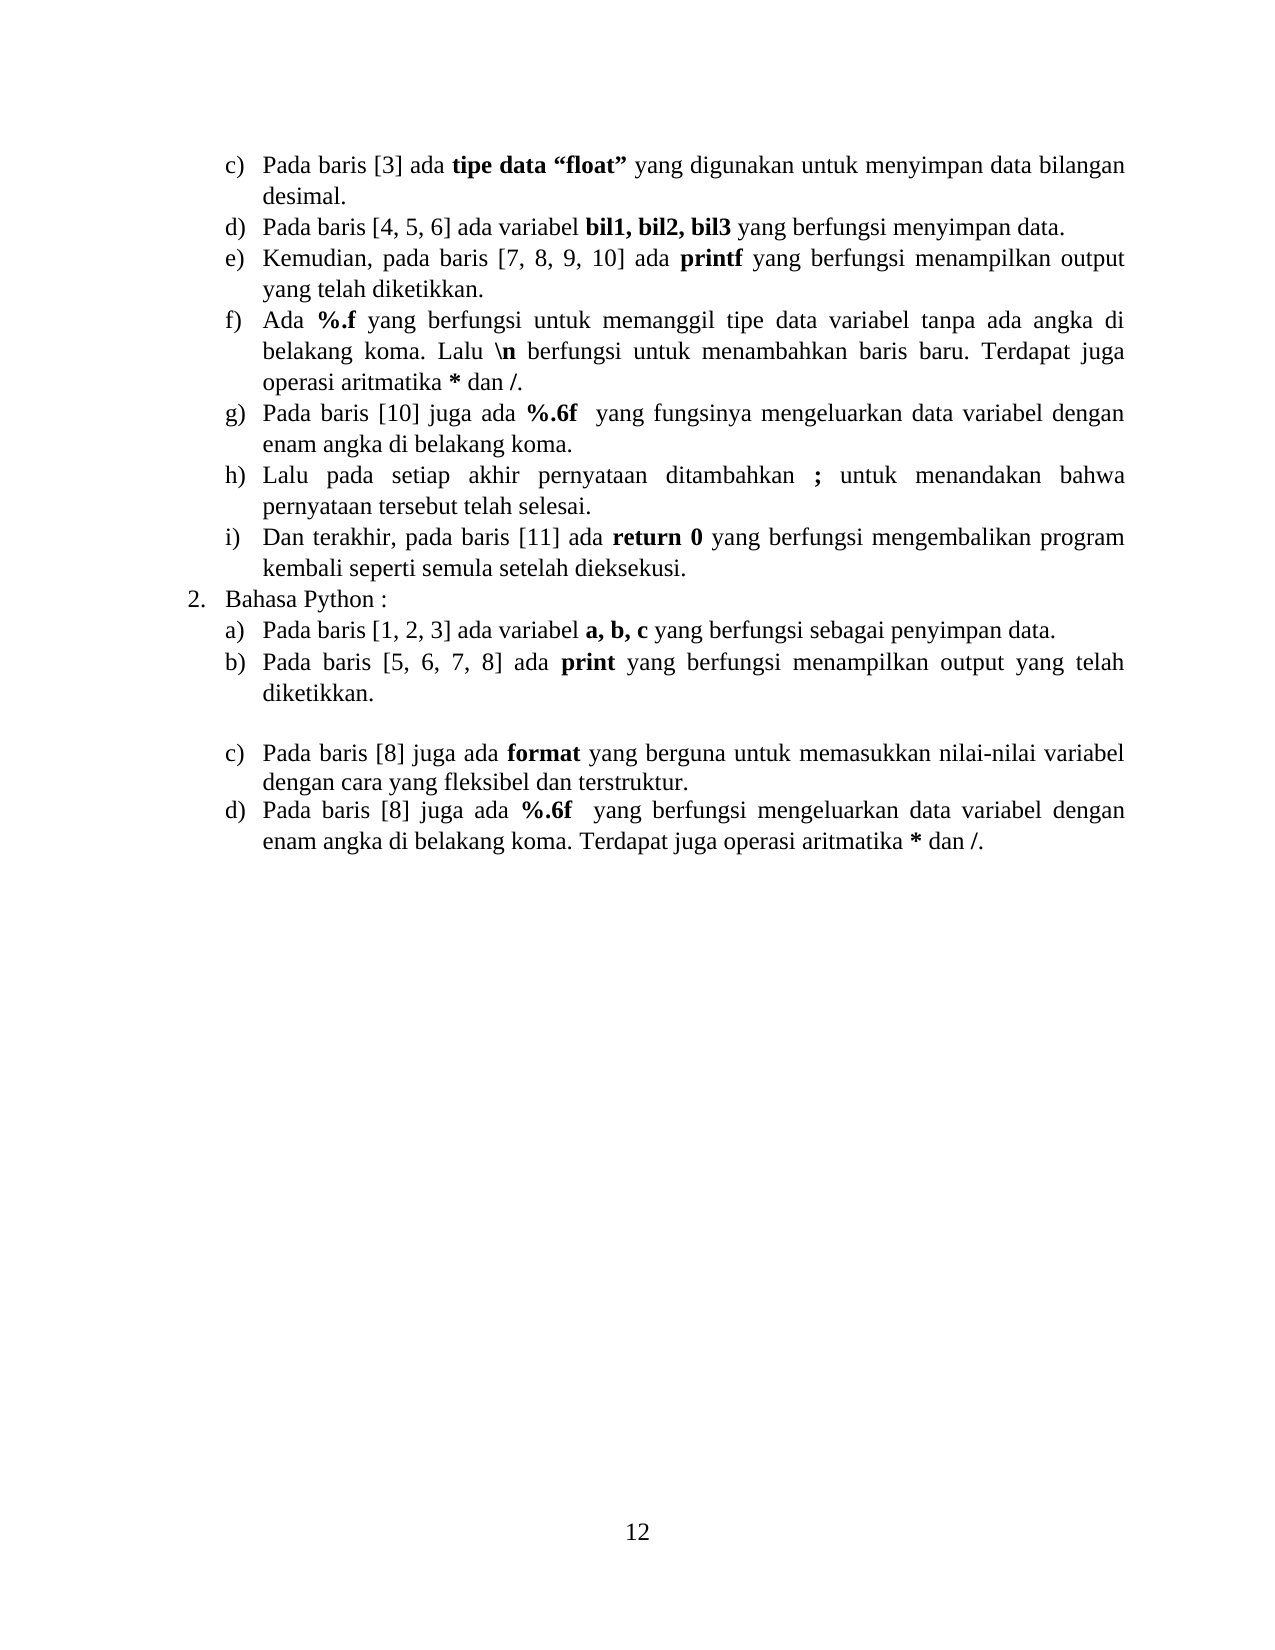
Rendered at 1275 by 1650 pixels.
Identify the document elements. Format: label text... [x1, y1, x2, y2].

list Kemudian, pada baris [7, 8, 9, 10] ada printf yang berfungsi menampilkan output yang telah diketikkan. [225, 243, 1125, 303]
list Pada baris [8] juga ada format yang berguna untuk memasukkan nilai-nilai variabel dengan cara yang fleksibel dan terstruktur. [225, 738, 1125, 795]
list Pada baris [1, 2, 3] ada variabel a, b, c yang berfungsi sebagai penyimpan data. [225, 616, 1125, 644]
list Pada baris [4, 5, 6] ada variabel bil1, bil2, bil3 yang berfungsi menyimpan data. [225, 212, 1125, 241]
list Ada %.f yang berfungsi untuk memanggil tipe data variabel tanpa ada angka di belakang koma. Lalu \n berfungsi untuk menambahkan baris baru. Terdapat juga operasi aritmatika * dan /. [225, 305, 1125, 396]
list Pada baris [5, 6, 7, 8] ada print yang berfungsi menampilkan output yang telah diketikkan. [225, 647, 1125, 706]
list Lalu pada setiap akhir pernyataan ditambahkan ; untuk menandakan bahwa pernyataan tersebut telah selesai. [225, 460, 1125, 520]
list Pada baris [8] juga ada %.6f yang berfungsi mengeluarkan data variabel dengan enam angka di belakang koma. Terdapat juga operasi aritmatika * dan /. [225, 824, 1125, 884]
list Dan terakhir, pada baris [11] ada return 0 yang berfungsi mengembalikan program kembali seperti semula setelah dieksekusi. [225, 522, 1125, 582]
list Pada baris [10] juga ada %.6f yang fungsinya mengeluarkan data variabel dengan enam angka di belakang koma. [225, 398, 1125, 458]
list Bahasa Python : [187, 584, 1125, 613]
list Pada baris [3] ada tipe data “float” yang digunakan untuk menyimpan data bilangan desimal. [225, 150, 1125, 210]
